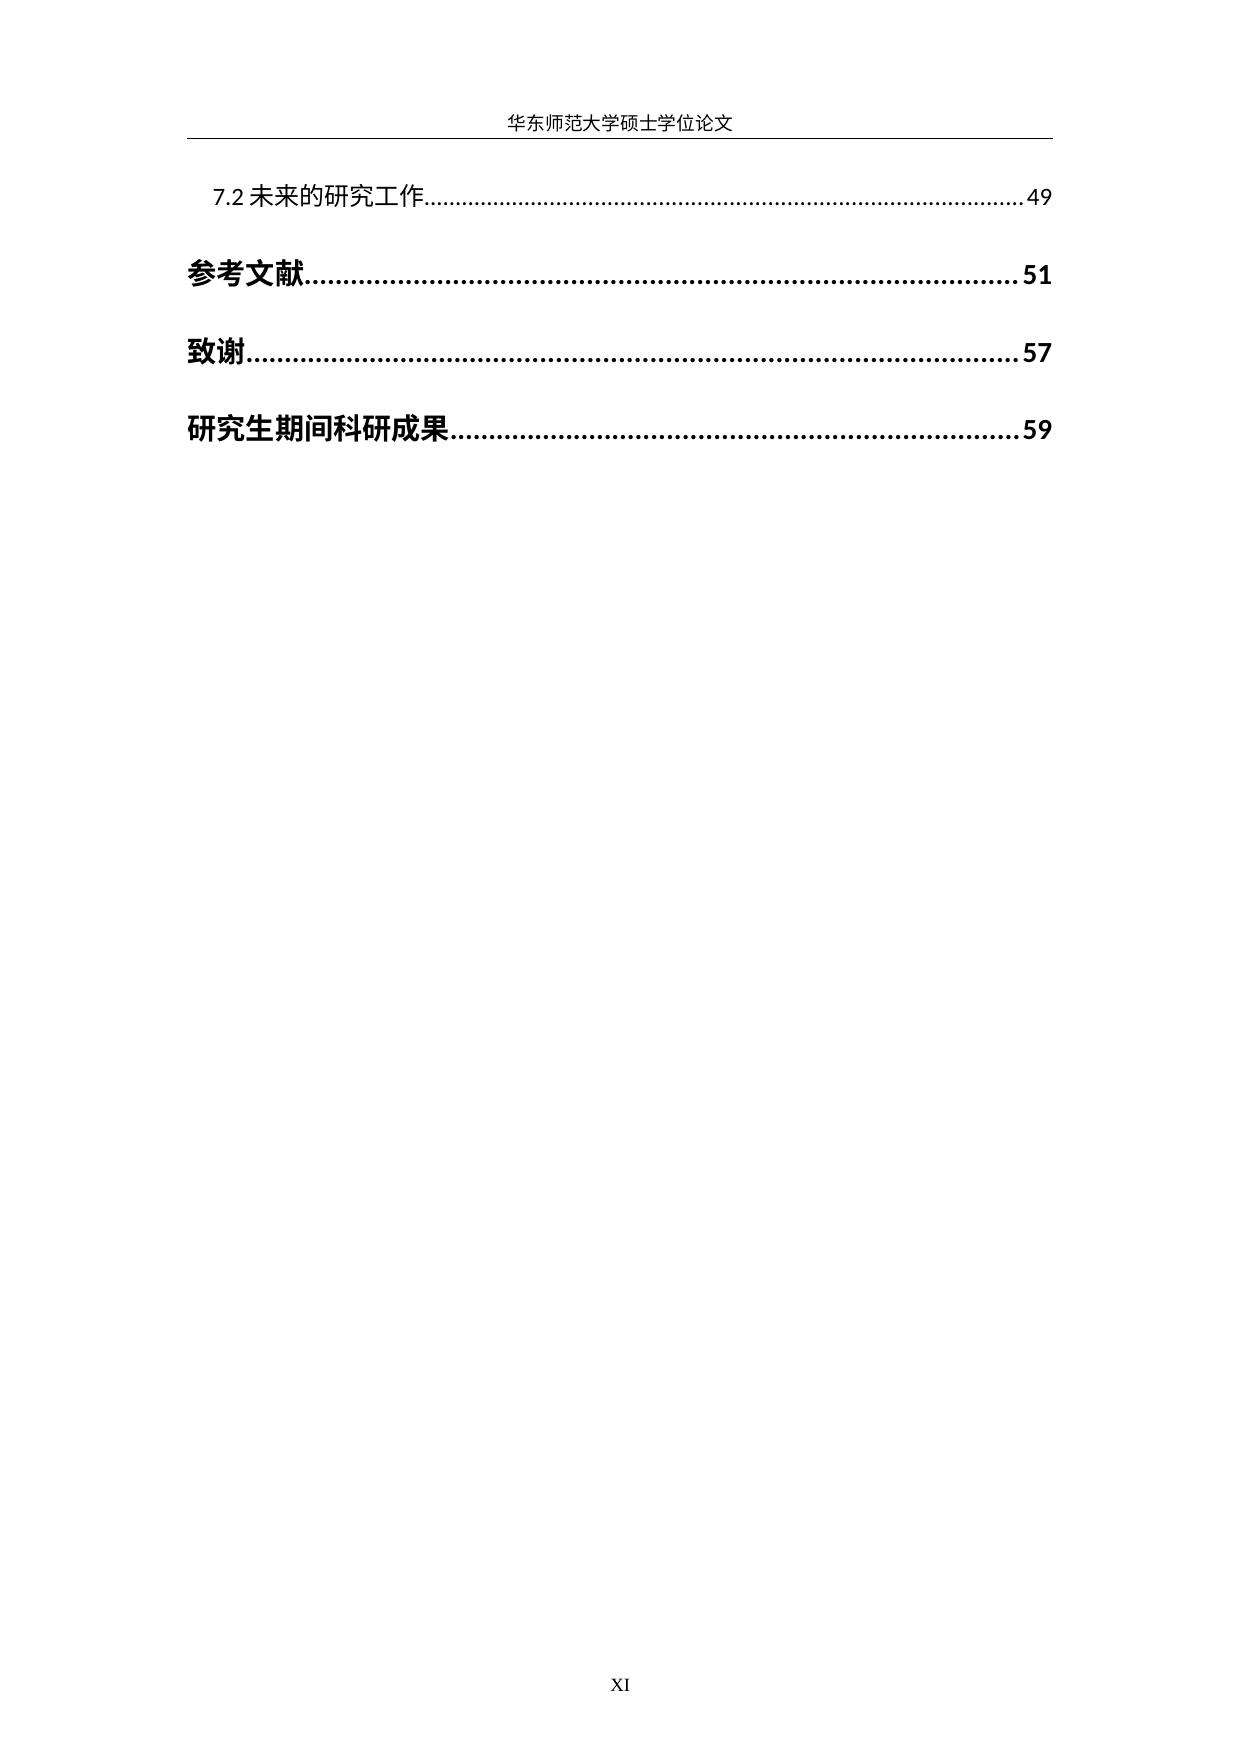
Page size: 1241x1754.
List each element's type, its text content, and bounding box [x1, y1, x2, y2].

text 7.2未来的研究工作 49 [212, 162, 1053, 227]
text 研究生期间科研成果 59 [187, 394, 1053, 459]
text 参考文献 51 [187, 239, 1053, 304]
text 致谢 57 [187, 317, 1053, 382]
